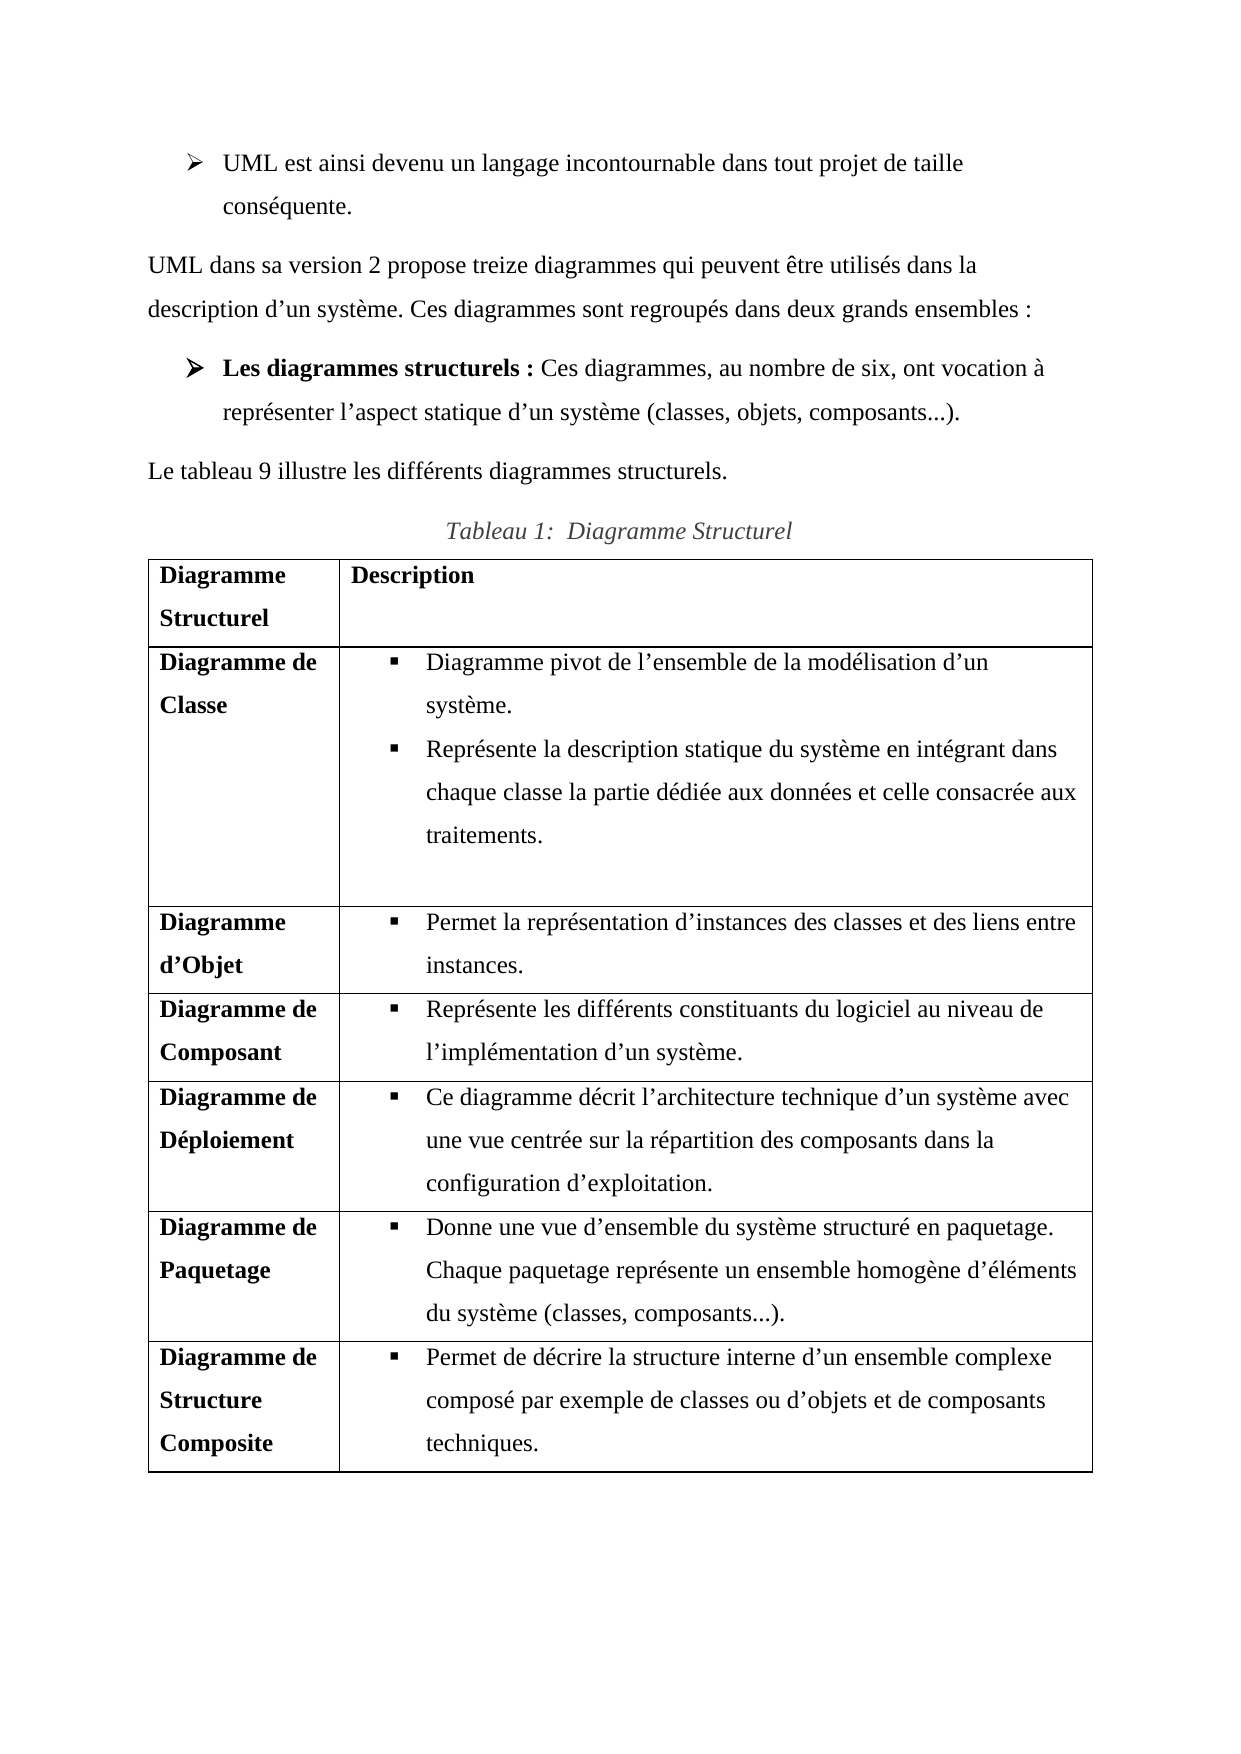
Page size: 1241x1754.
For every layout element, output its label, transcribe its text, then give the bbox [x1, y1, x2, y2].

table_cell Permet de décrire la structure interne d’un ensemble complexe composé par exemple de classes ou d’objets et de composants techniques. [340, 1342, 1092, 1471]
table_cell Diagramme de Déploiement [149, 1082, 339, 1211]
table_cell Représente les différents constituants du logiciel au niveau de l’implémentation d’un système. [340, 994, 1092, 1081]
table_cell Donne une vue d’ensemble du système structuré en paquetage. Chaque paquetage représente un ensemble homogène d’éléments du système (classes, composants...). [340, 1212, 1092, 1341]
table_header Diagramme Structurel [149, 560, 339, 646]
table_cell Permet la représentation d’instances des classes et des liens entre instances. [340, 907, 1092, 993]
list Les diagrammes structurels : Ces diagrammes, au nombre de six, ont vocation à représenter l’aspect statique d’un système (classes, objets, composants...). [185, 353, 1093, 425]
text Le tableau 9 illustre les différents diagrammes structurels. [148, 456, 1093, 485]
table_cell Diagramme de Composant [149, 994, 339, 1081]
text Diagramme Structurel [148, 516, 1093, 545]
table_cell Ce diagramme décrit l’architecture technique d’un système avec une vue centrée sur la répartition des composants dans la configuration d’exploitation. [340, 1082, 1092, 1211]
table_cell Diagramme de Classe [149, 648, 339, 906]
list UML est ainsi devenu un langage incontournable dans tout projet de taille conséquente. [185, 148, 1093, 219]
table_cell Diagramme pivot de l’ensemble de la modélisation d’un système. Représente la description statique du système en intégrant dans chaque classe la partie dédiée aux données et celle consacrée aux traitements. [340, 648, 1092, 906]
table_cell Diagramme d’Objet [149, 907, 339, 993]
table_cell Diagramme de Structure Composite [149, 1342, 339, 1471]
table_cell Diagramme de Paquetage [149, 1212, 339, 1341]
text UML dans sa version 2 propose treize diagrammes qui peuvent être utilisés dans la description d’un système. Ces diagrammes sont regroupés dans deux grands ensembles : [148, 251, 1093, 322]
table_header Description [340, 560, 1092, 646]
